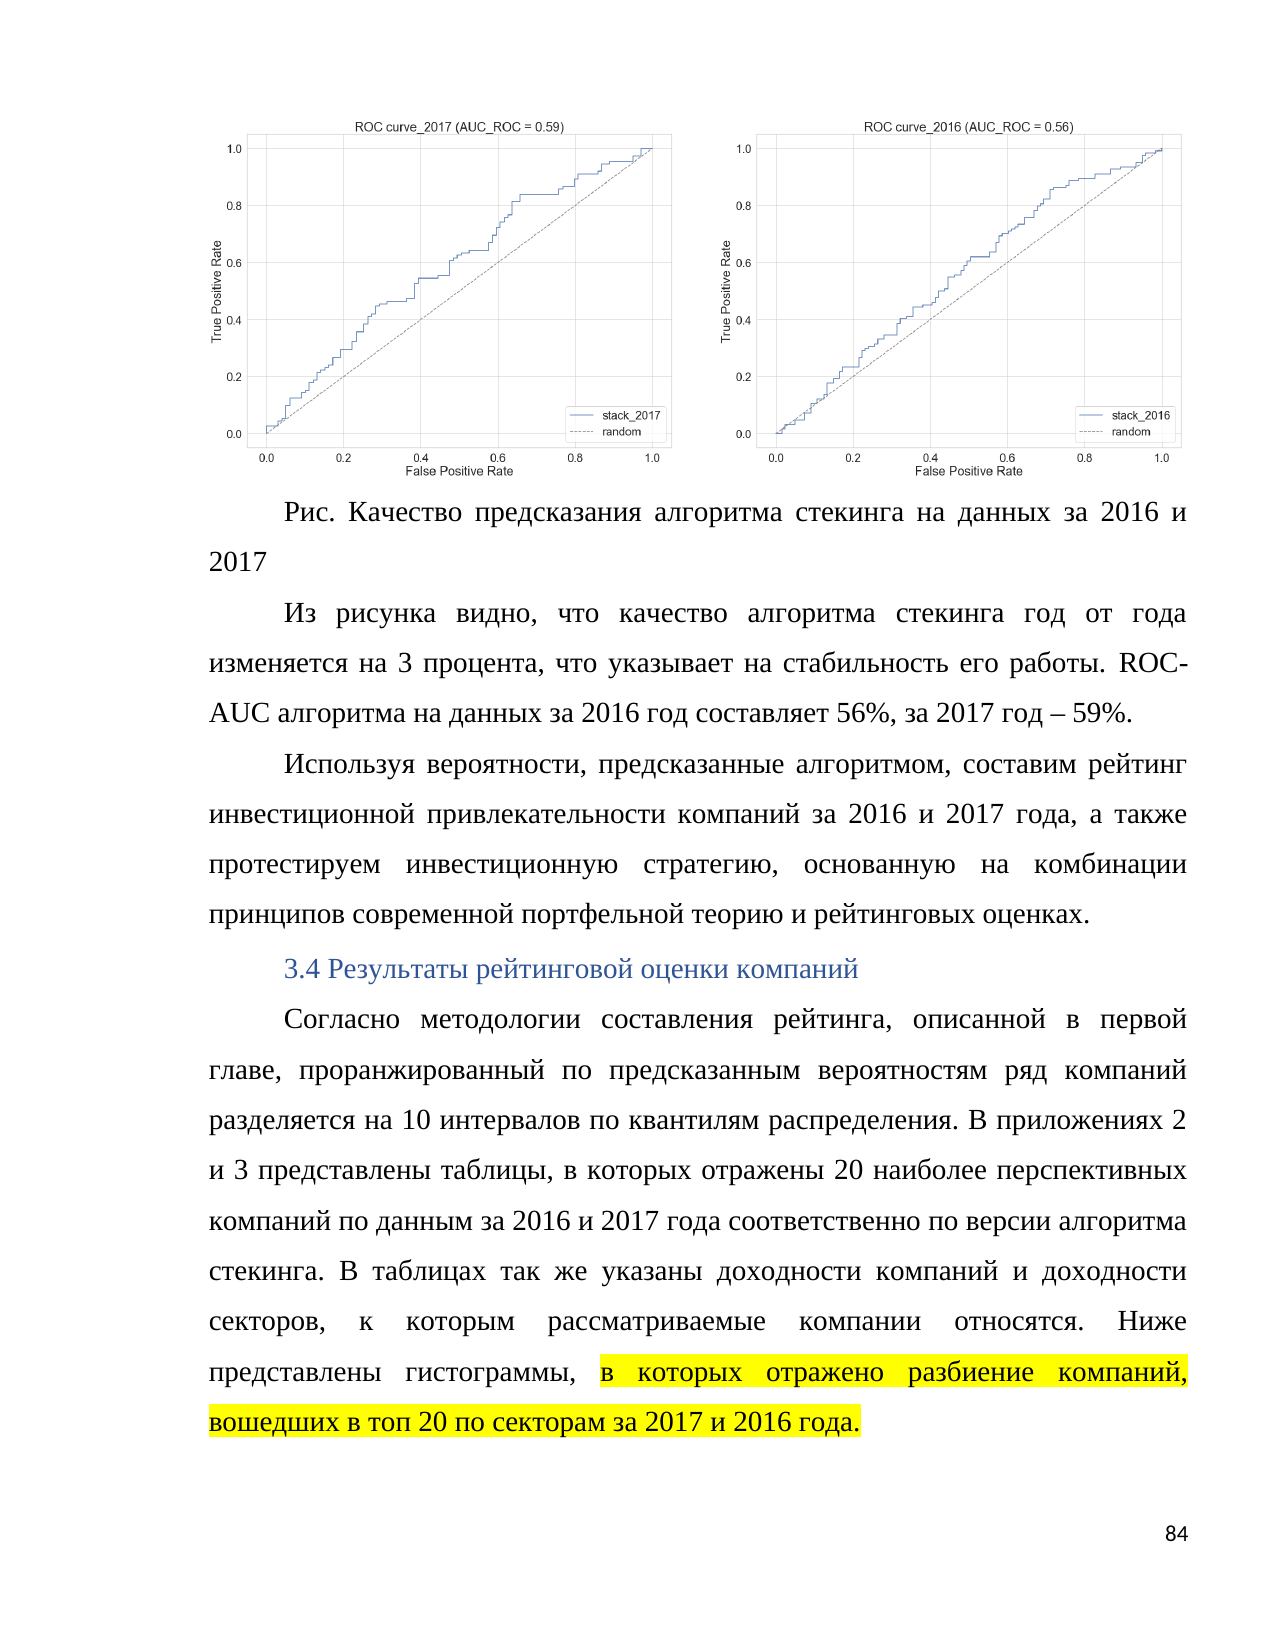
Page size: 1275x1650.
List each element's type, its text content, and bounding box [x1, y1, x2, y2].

subtitle 3.4 Результаты рейтинговой оценки компаний [208, 951, 1188, 985]
picture [208, 118, 1184, 481]
text Рис. Качество предсказания алгоритма стекинга на данных за 2016 и 2017 [208, 494, 1188, 578]
text Используя вероятности, предсказанные алгоритмом, составим рейтинг инвестиционной привлекательности компаний за 2016 и 2017 года, а также протестируем инвестиционную стратегию, основанную на комбинации принципов современной портфельной теорию и рейтинговых оценках. [208, 746, 1188, 930]
text Из рисунка видно, что качество алгоритма стекинга год от года изменяется на 3 процента, что указывает на стабильность его работы. ROC-AUC алгоритма на данных за 2016 год составляет 56%, за 2017 год – 59%. [208, 595, 1188, 729]
text Согласно методологии составления рейтинга, описанной в первой главе, проранжированный по предсказанным вероятностям ряд компаний разделяется на 10 интервалов по квантилям распределения. В приложениях 2 и 3 представлены таблицы, в которых отражены 20 наиболее перспективных компаний по данным за 2016 и 2017 года соответственно по версии алгоритма стекинга. В таблицах так же указаны доходности компаний и доходности секторов, к которым рассматриваемые компании относятся. Ниже представлены гистограммы, в которых отражено разбиение компаний, вошедших в топ 20 по секторам за 2017 и 2016 года. [208, 1001, 1188, 1437]
